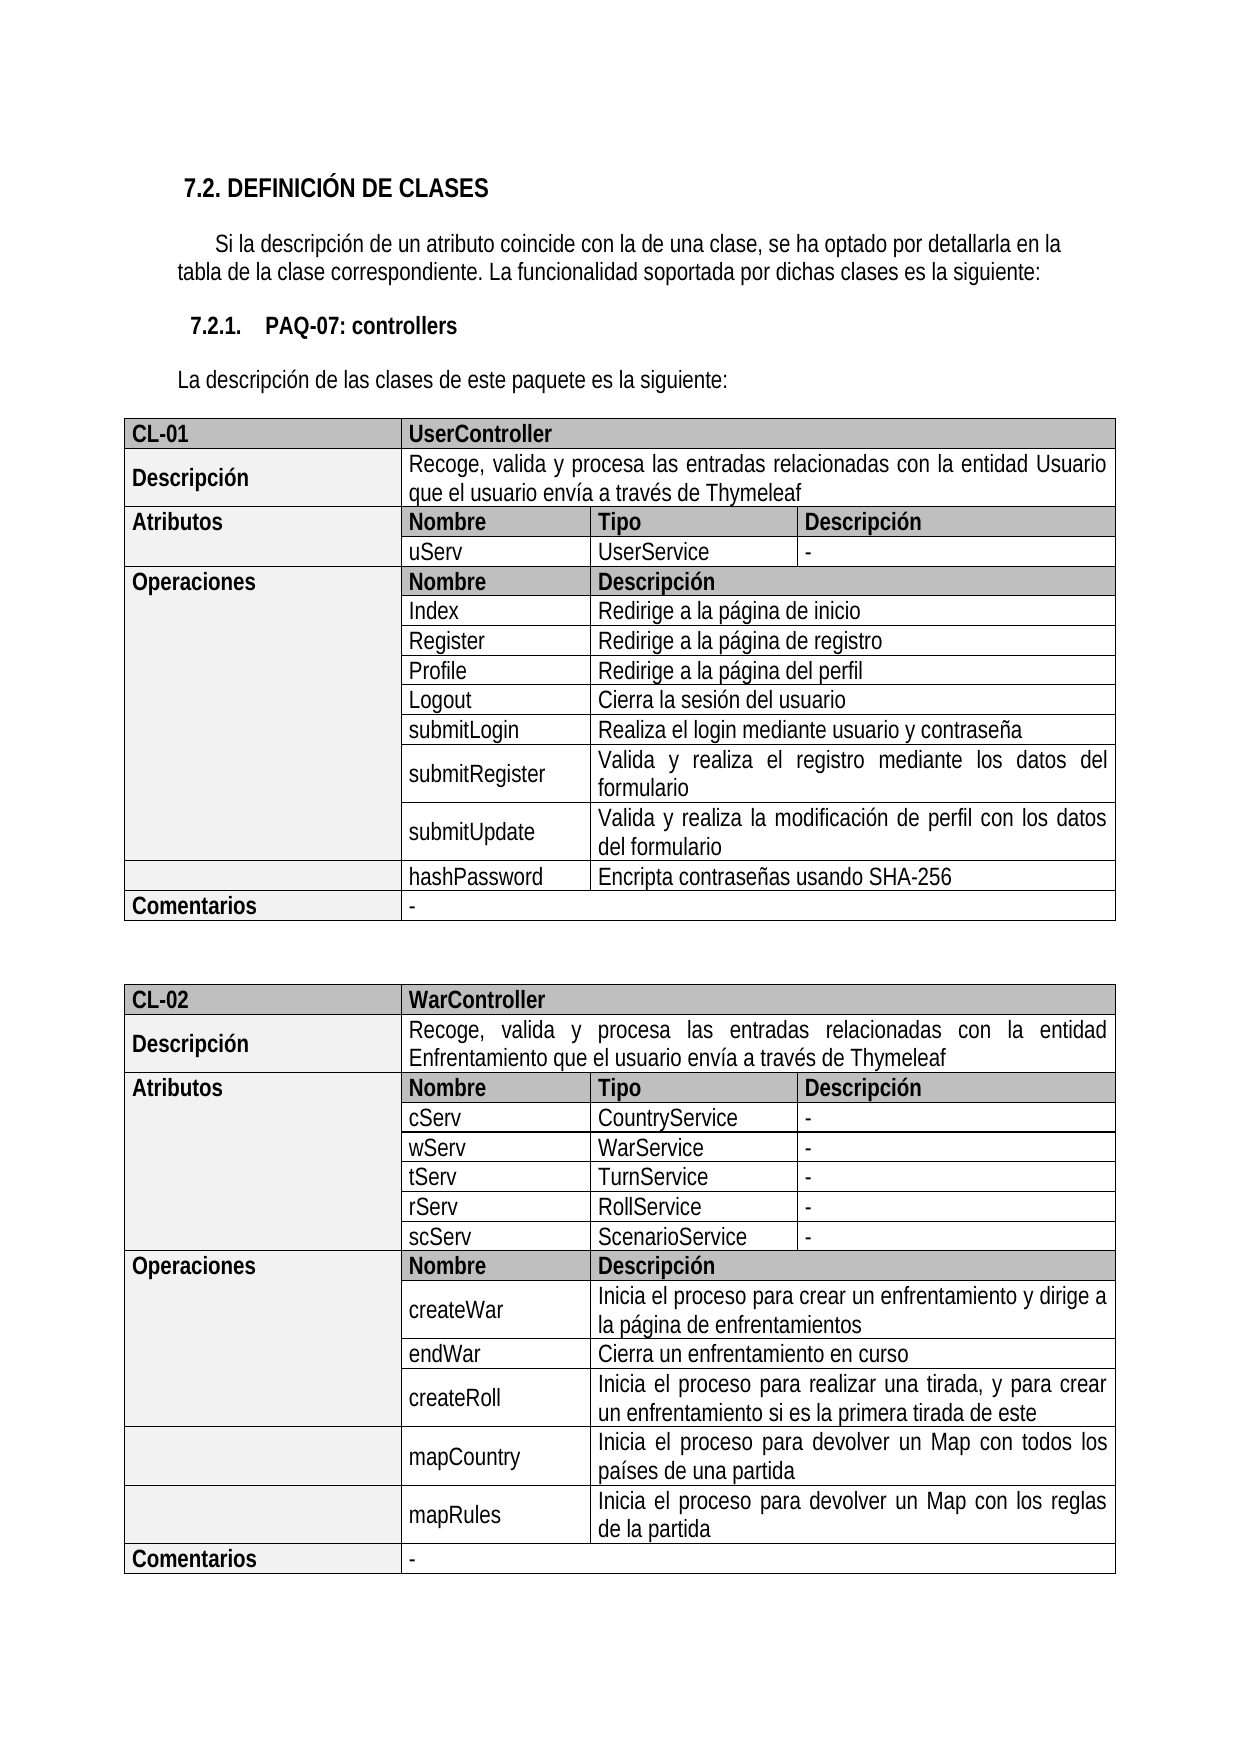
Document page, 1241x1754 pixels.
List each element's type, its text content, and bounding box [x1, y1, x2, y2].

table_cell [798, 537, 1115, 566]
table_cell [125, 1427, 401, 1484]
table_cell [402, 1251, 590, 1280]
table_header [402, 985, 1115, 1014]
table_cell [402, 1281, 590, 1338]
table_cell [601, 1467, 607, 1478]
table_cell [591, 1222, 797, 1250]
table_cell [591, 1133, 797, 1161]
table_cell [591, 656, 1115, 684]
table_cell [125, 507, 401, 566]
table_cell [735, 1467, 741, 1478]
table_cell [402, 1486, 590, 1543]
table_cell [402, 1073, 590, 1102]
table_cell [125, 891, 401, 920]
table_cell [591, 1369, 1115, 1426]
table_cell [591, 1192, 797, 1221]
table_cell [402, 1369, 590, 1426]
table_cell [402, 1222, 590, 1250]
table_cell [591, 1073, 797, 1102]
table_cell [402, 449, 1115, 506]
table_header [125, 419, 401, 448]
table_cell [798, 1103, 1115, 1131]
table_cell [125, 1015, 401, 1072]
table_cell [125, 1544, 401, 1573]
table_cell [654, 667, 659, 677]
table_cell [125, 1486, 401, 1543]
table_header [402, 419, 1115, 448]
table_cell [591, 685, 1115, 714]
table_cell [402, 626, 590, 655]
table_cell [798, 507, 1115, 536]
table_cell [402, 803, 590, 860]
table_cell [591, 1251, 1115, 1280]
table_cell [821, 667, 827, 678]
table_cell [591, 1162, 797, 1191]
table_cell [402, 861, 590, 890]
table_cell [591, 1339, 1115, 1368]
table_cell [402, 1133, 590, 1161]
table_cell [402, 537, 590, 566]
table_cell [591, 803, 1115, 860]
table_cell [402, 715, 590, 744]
text Si la descripción de un atributo coincide con la de una clase, se ha optado por detallarla en la tabla de la clase correspondiente. La funcionalidad soportada por dichas clases es la siguiente: [177, 229, 1063, 286]
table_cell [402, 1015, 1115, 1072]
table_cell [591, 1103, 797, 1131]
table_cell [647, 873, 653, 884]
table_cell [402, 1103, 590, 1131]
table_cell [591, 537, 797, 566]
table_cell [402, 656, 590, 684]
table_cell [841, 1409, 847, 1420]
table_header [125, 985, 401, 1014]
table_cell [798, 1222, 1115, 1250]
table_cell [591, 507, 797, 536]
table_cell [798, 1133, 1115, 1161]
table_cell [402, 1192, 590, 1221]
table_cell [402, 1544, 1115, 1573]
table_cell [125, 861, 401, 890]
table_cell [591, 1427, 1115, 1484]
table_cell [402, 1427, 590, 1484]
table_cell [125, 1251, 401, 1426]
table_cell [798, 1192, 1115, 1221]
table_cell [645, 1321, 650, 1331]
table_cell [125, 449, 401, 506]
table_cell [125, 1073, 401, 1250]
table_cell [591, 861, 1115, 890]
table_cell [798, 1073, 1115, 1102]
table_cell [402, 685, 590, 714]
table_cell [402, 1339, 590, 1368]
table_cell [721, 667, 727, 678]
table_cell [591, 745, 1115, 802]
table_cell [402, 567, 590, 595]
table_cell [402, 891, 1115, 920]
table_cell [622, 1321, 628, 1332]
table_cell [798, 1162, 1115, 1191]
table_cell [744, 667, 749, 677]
subtitle PAQ-07: controllers [190, 311, 1063, 339]
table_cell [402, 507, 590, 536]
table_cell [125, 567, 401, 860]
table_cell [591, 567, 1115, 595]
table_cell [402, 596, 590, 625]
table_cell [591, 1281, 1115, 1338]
text La descripción de las clases de este paquete es la siguiente: [177, 364, 1063, 393]
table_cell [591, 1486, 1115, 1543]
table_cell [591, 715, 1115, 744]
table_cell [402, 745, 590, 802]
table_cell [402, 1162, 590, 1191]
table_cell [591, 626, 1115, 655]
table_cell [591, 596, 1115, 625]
subtitle DEFINICIÓN DE CLASES [184, 173, 1063, 204]
